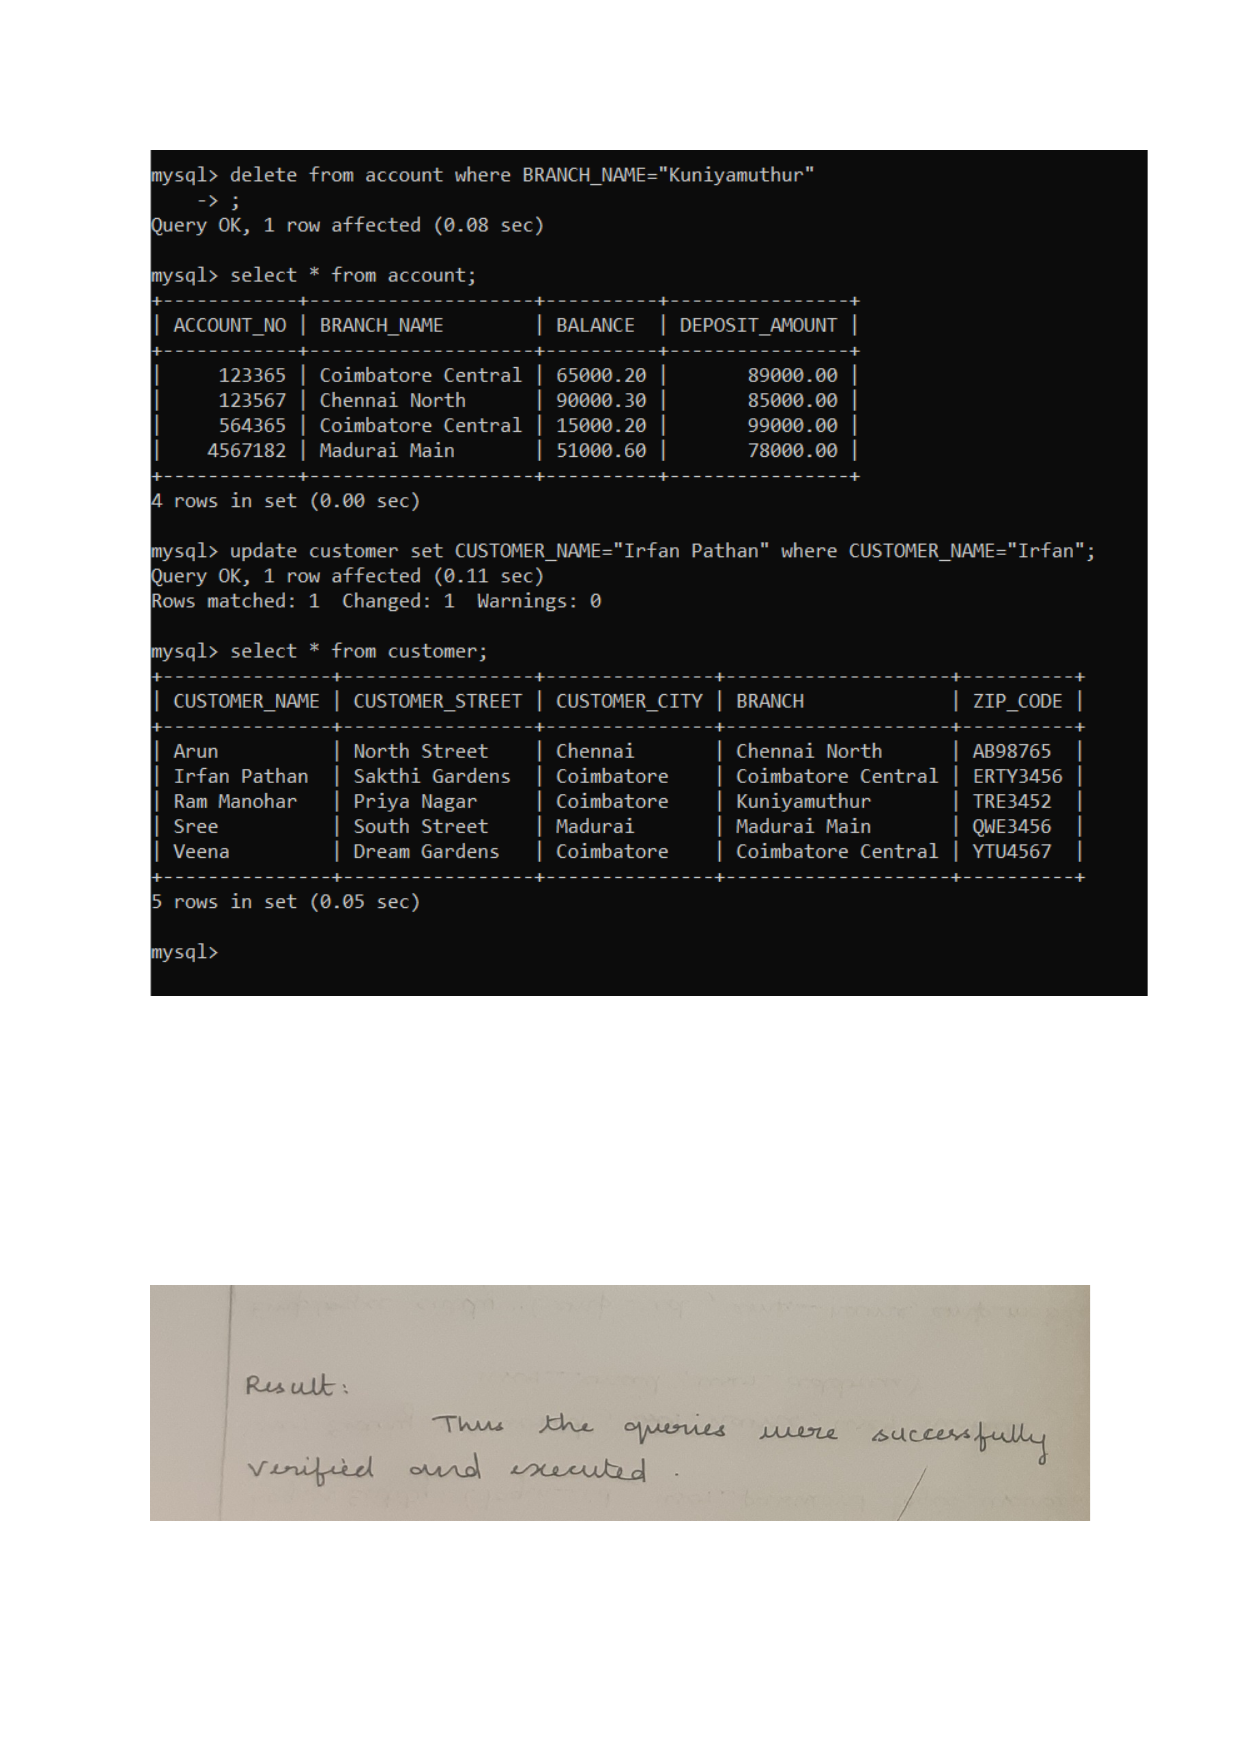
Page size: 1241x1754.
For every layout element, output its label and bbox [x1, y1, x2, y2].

picture [150, 1285, 1091, 1521]
picture [150, 150, 1148, 996]
